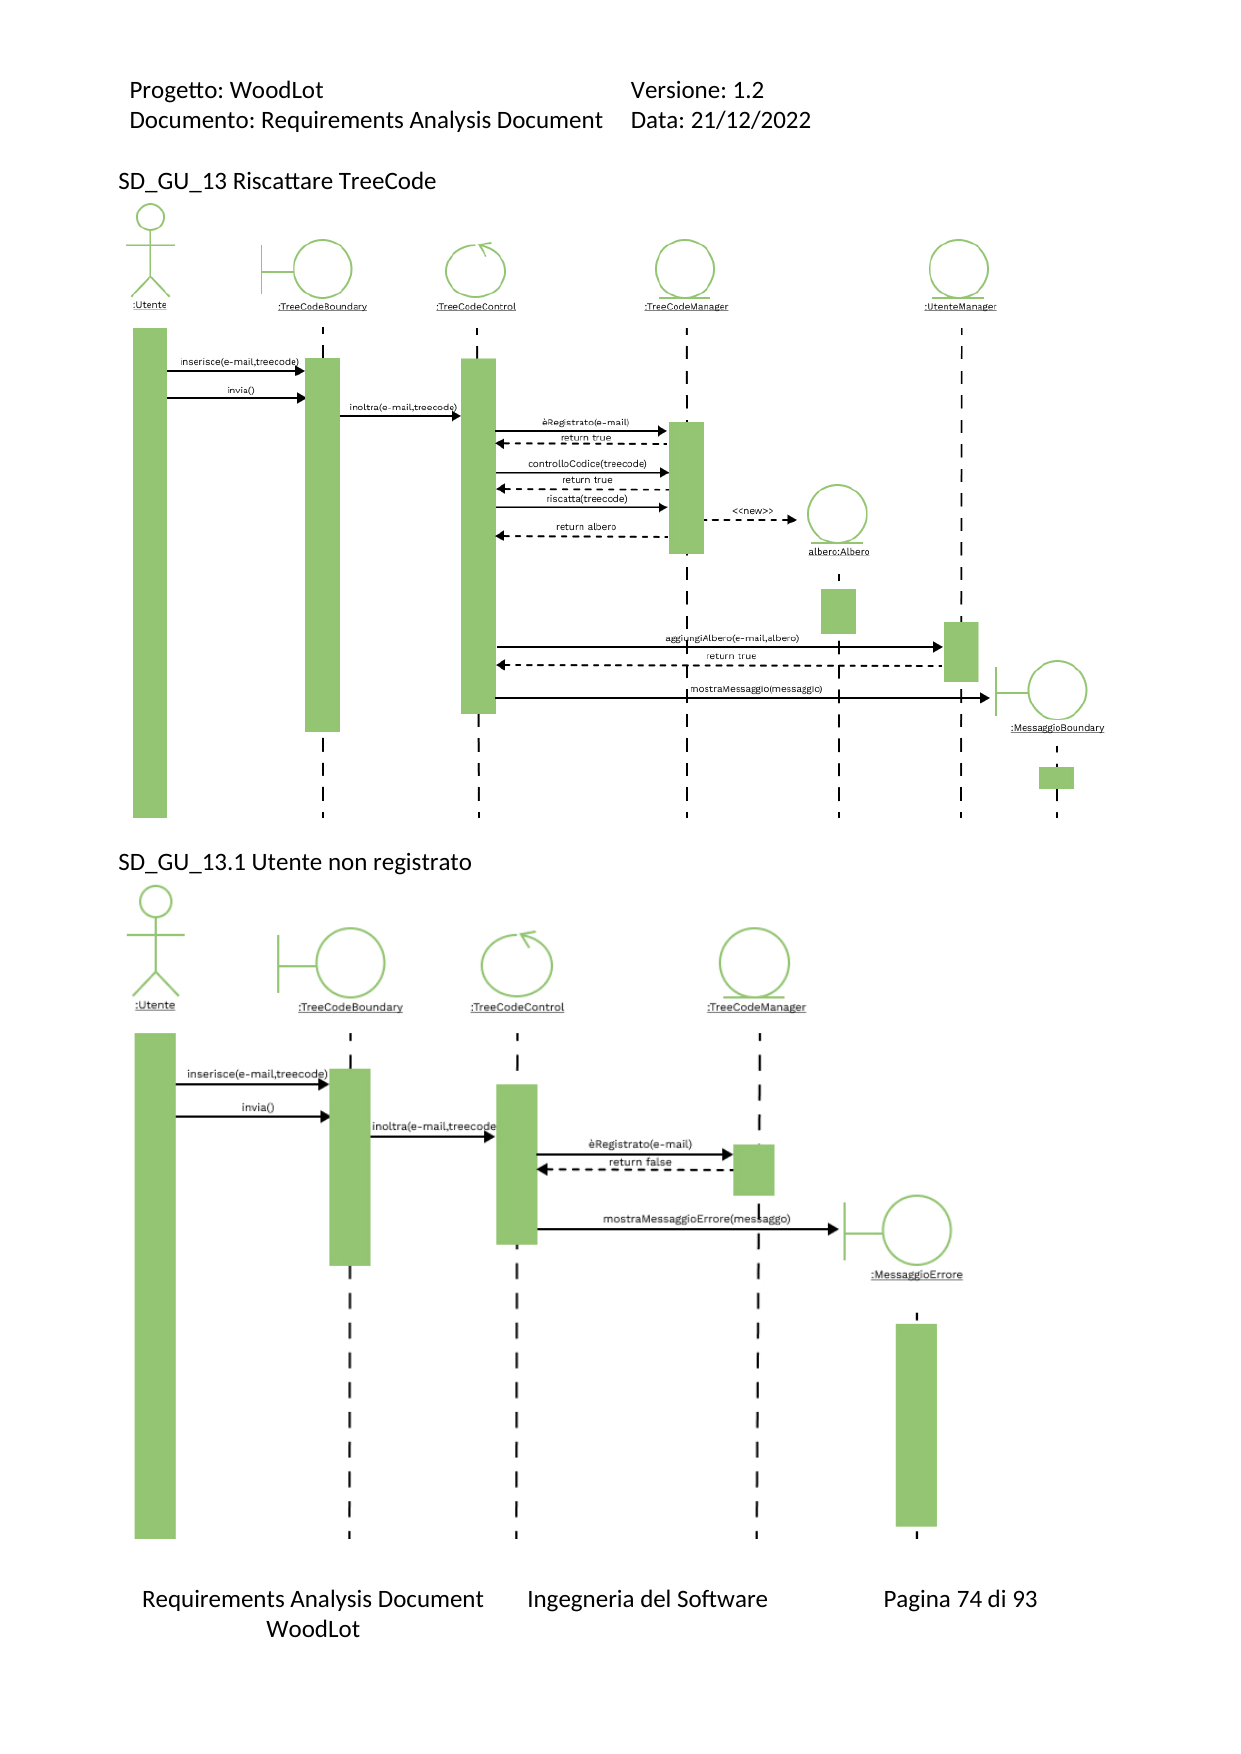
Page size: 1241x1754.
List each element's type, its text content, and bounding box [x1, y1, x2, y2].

picture [118, 196, 1122, 818]
text SD_GU_13.1 Utente non registrato [118, 818, 1122, 877]
text SD_GU_13 Riscattare TreeCode [118, 165, 1122, 196]
picture [118, 876, 986, 1539]
